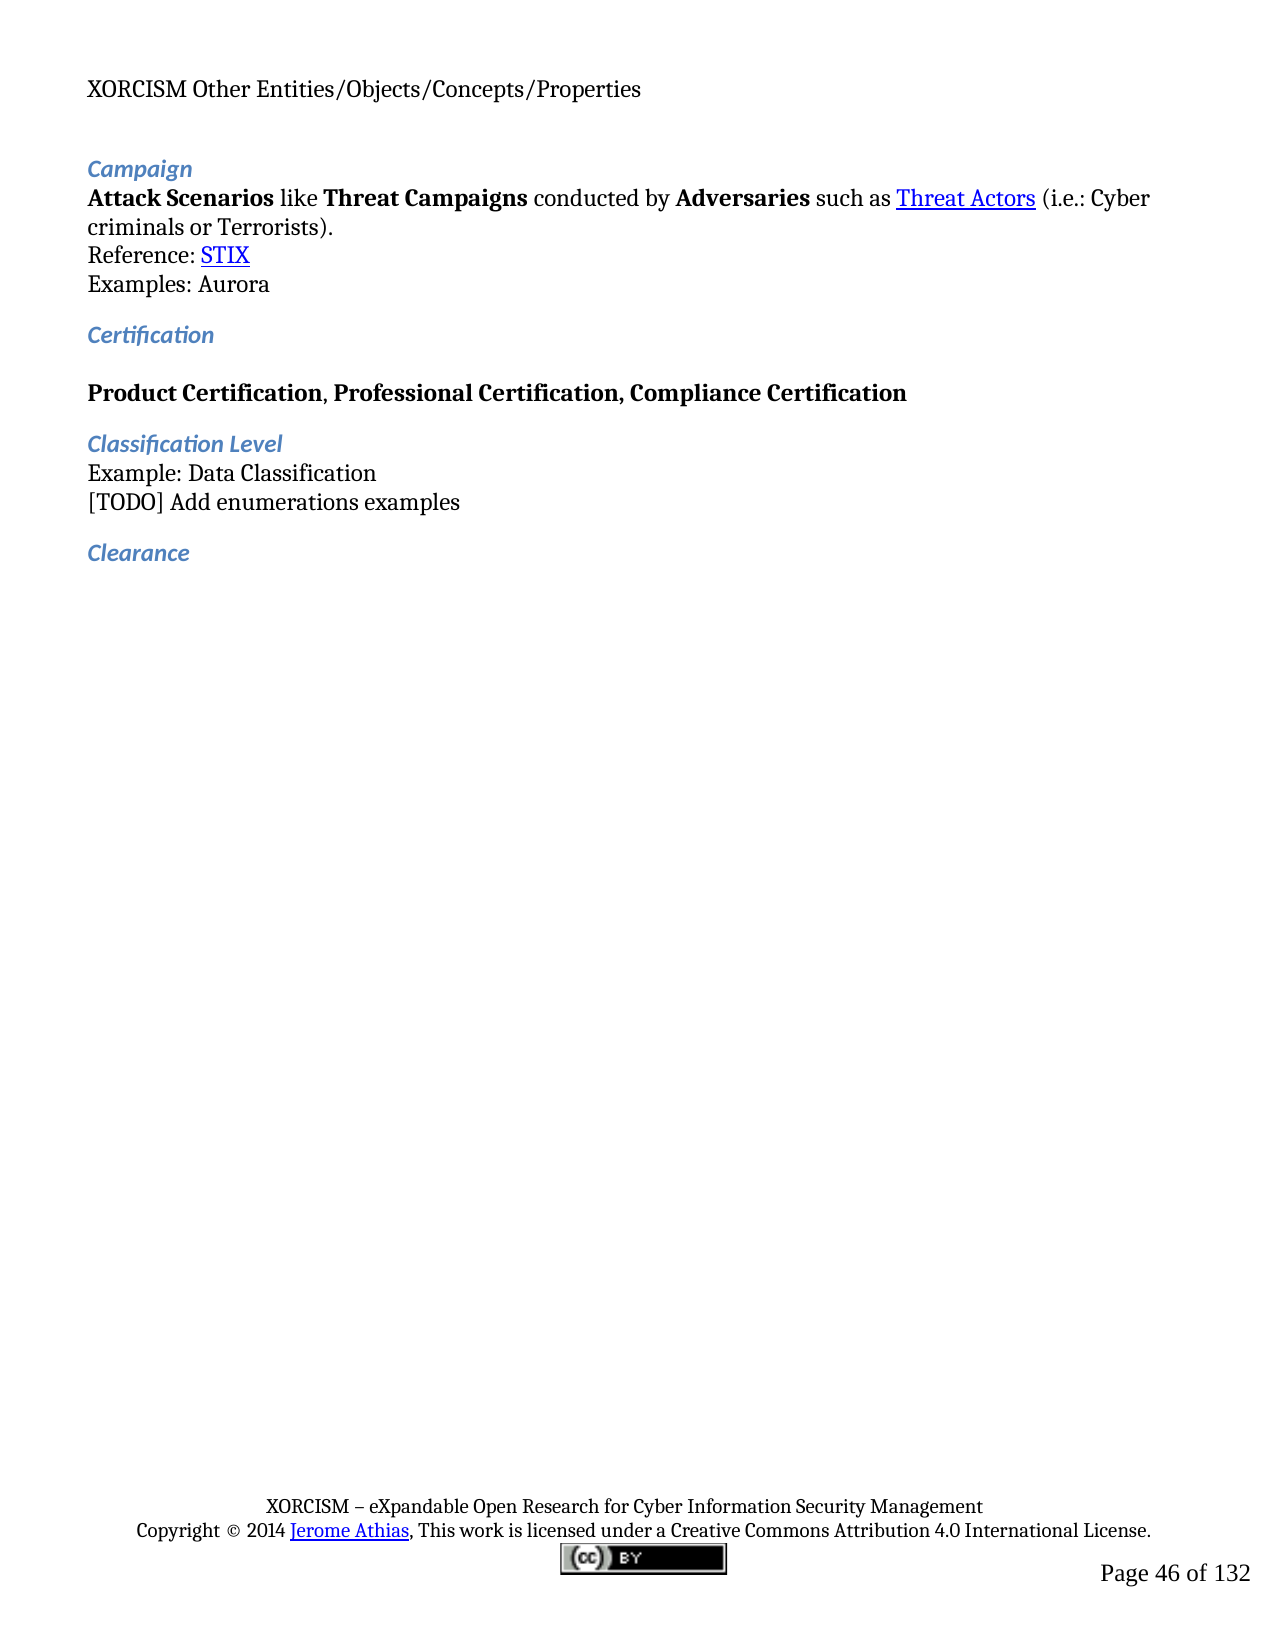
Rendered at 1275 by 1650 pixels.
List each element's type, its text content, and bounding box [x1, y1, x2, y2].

text [TODO] Add enumerations examples [87, 488, 1200, 517]
subtitle Classification Level [87, 428, 1200, 459]
subtitle Campaign [87, 153, 1200, 184]
text Examples: Aurora [87, 270, 1200, 299]
subtitle Certification [87, 320, 1200, 350]
text Example: Data Classification [87, 459, 1200, 488]
text Attack Scenarios like Threat Campaigns conducted by Adversaries such as Threat Actors (i.e.: Cyber criminals or Terrorists). [87, 184, 1200, 241]
text Reference: STIX [87, 241, 1200, 270]
picture [560, 1543, 728, 1575]
subtitle Clearance [87, 537, 1200, 568]
text Product Certification, Professional Certification, Compliance Certification [87, 379, 1200, 408]
